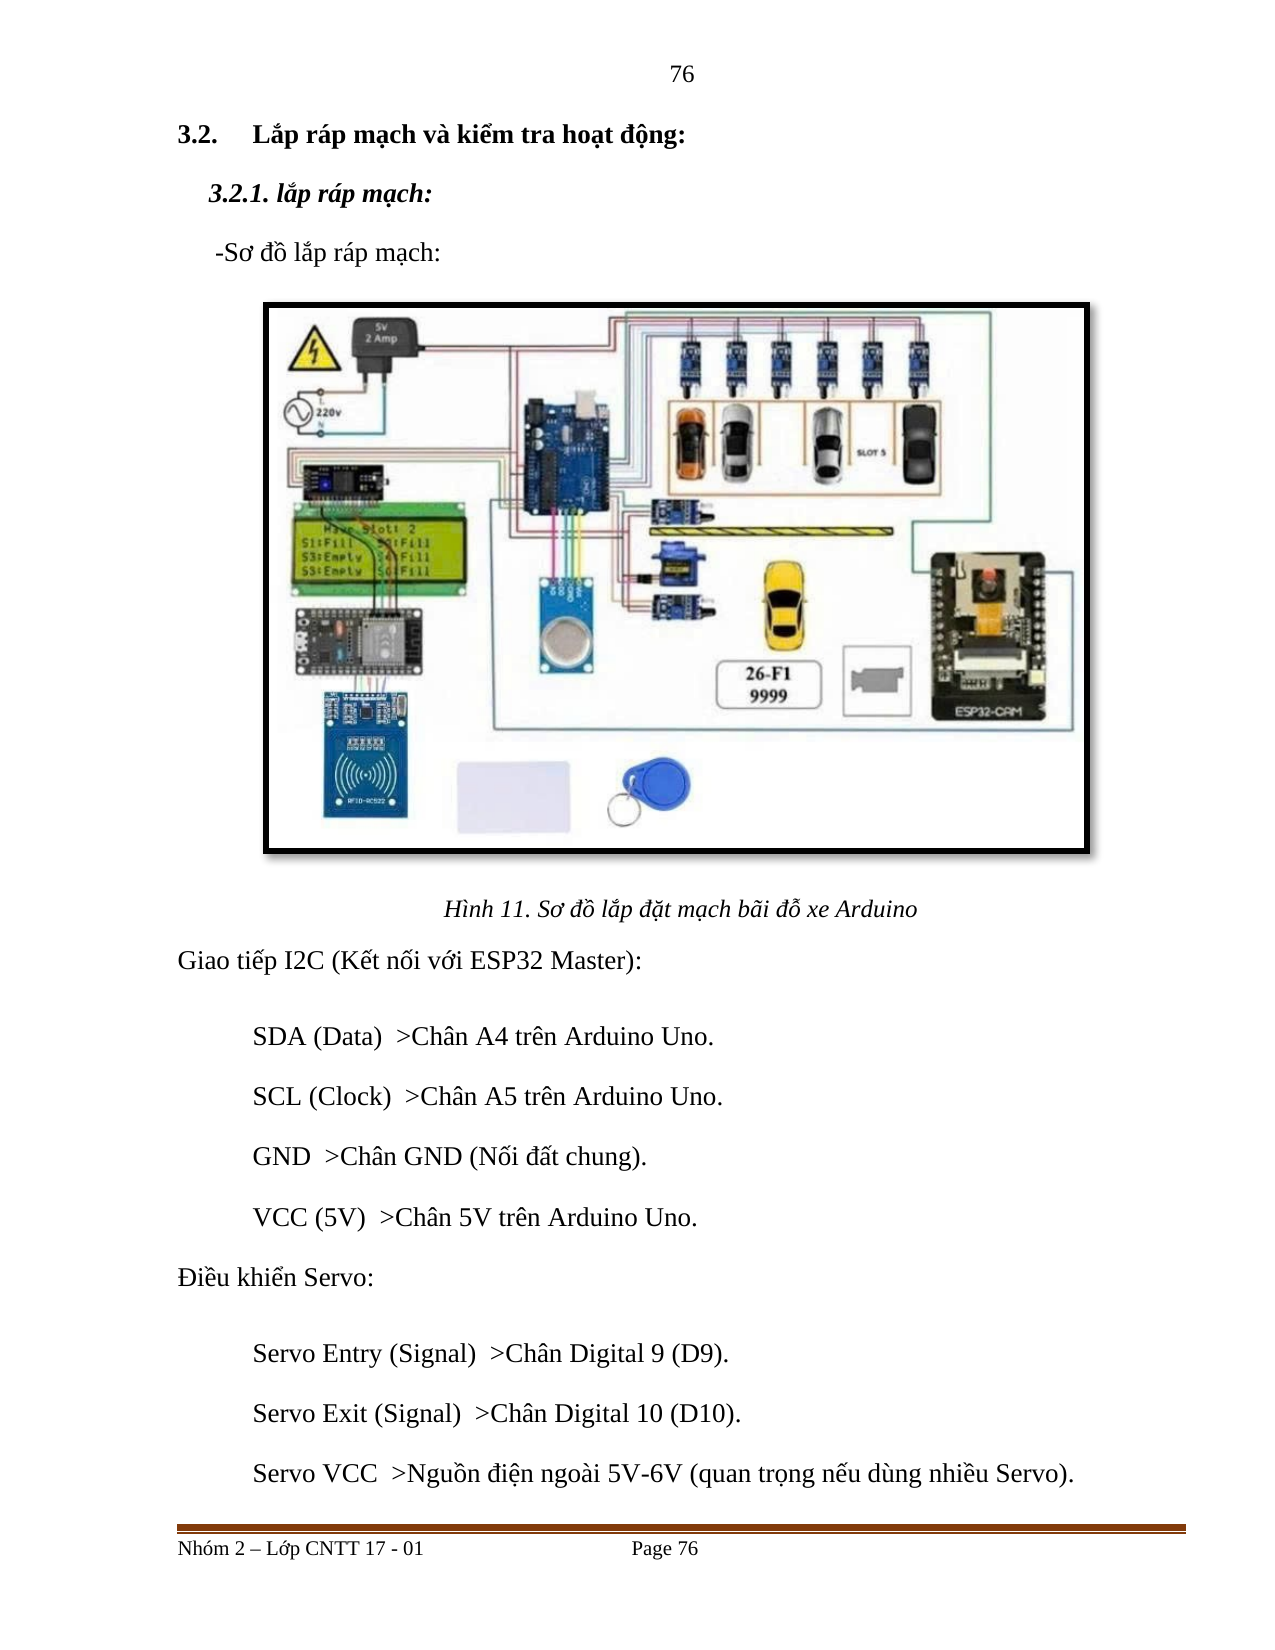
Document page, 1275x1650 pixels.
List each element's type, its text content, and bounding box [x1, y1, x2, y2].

picture [269, 308, 1084, 848]
text VCC (5V) >Chân 5V trên Arduino Uno. [252, 1201, 1186, 1232]
text Giao tiếp I2C (Kết nối với ESP32 Master): [177, 944, 1186, 975]
text SCL (Clock) >Chân A5 trên Arduino Uno. [252, 1080, 1186, 1111]
text -Sơ đồ lắp ráp mạch: [215, 236, 1186, 268]
subtitle 3.2.1. lắp ráp mạch: [209, 177, 1186, 208]
text Servo Exit (Signal) >Chân Digital 10 (D10). [252, 1397, 1186, 1428]
subtitle 3.2. Lắp ráp mạch và kiểm tra hoạt động: [177, 118, 1186, 149]
text Servo VCC >Nguồn điện ngoài 5V-6V (quan trọng nếu dùng nhiều Servo). [252, 1457, 1186, 1489]
text Servo Entry (Signal) >Chân Digital 9 (D9). [252, 1337, 1186, 1368]
text GND >Chân GND (Nối đất chung). [252, 1140, 1186, 1172]
text Điều khiển Servo: [177, 1261, 1186, 1292]
text Hình 11. Sơ đồ lắp đặt mạch bãi đỗ xe Arduino [177, 894, 1186, 923]
text SDA (Data) >Chân A4 trên Arduino Uno. [252, 1020, 1186, 1051]
